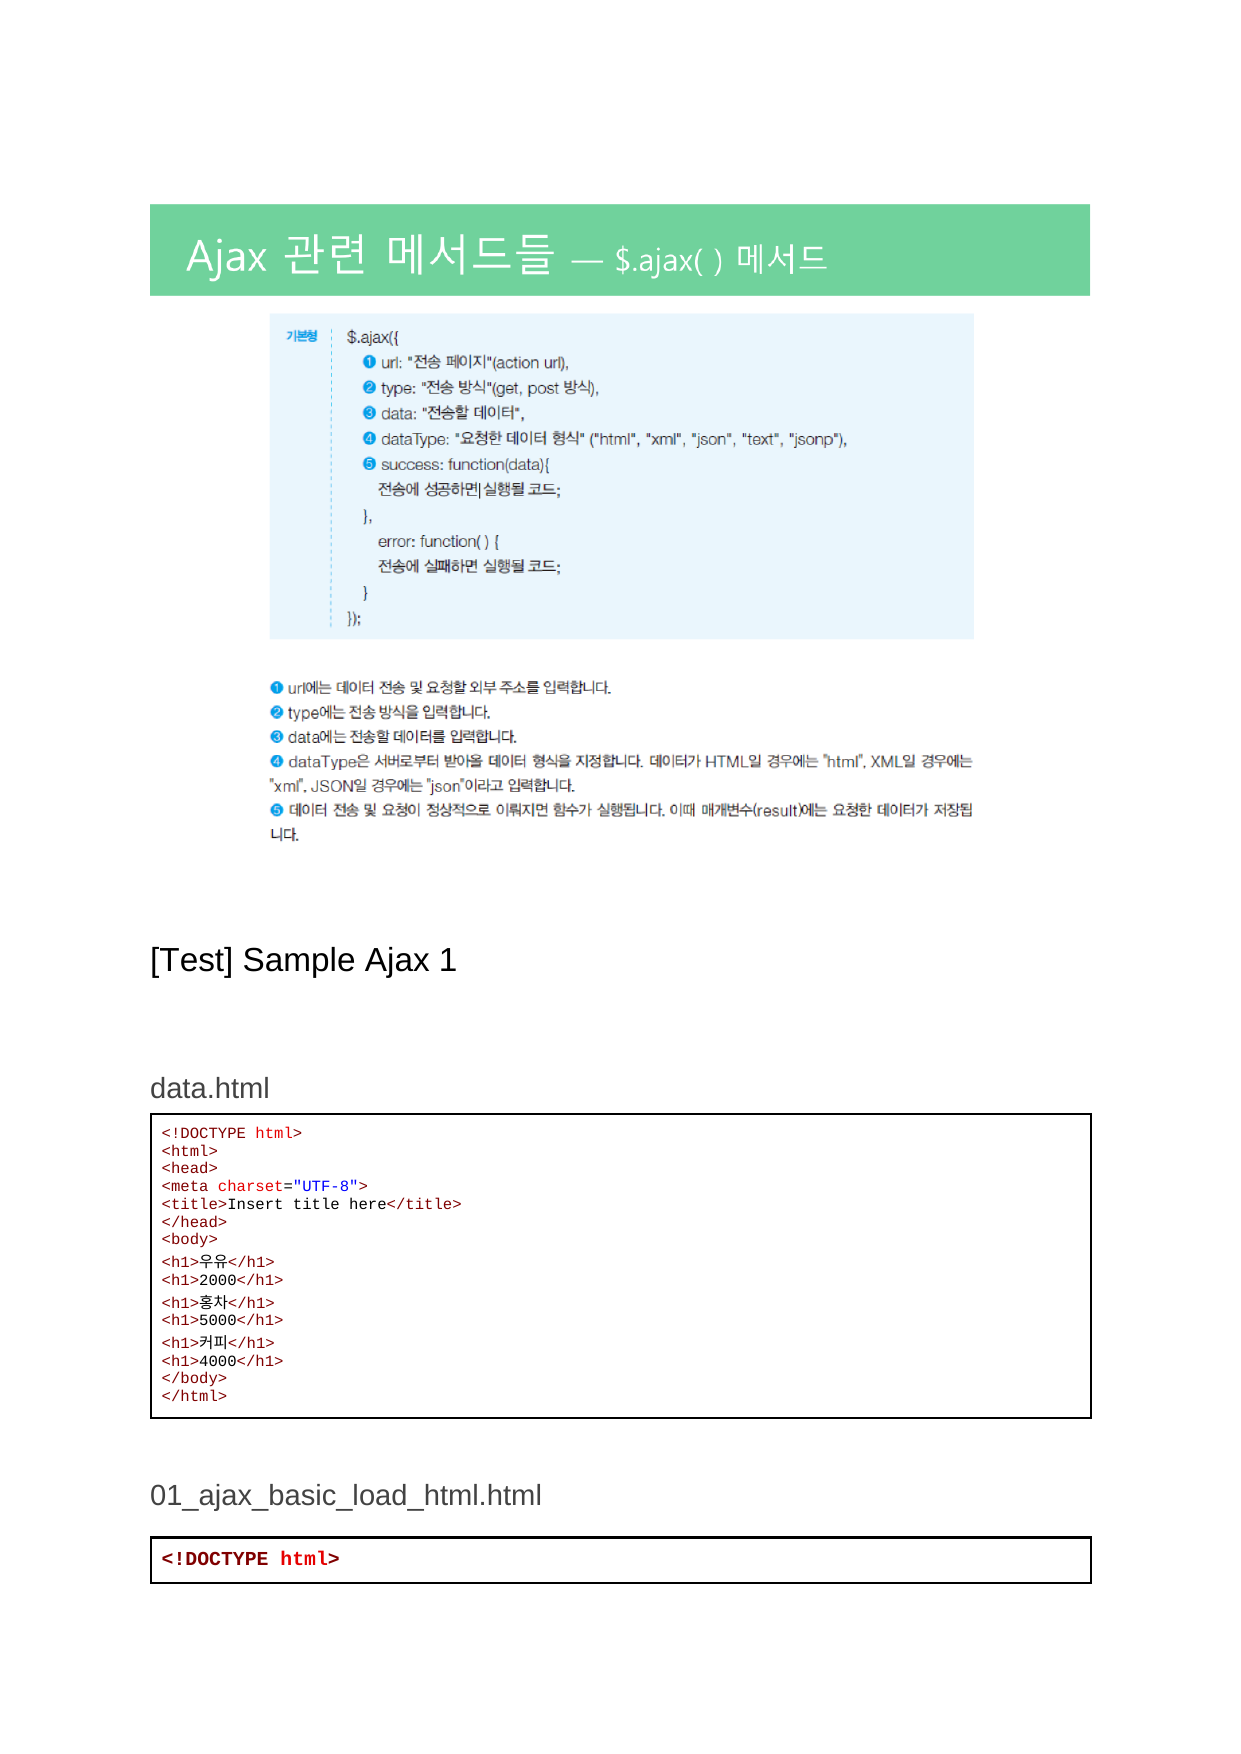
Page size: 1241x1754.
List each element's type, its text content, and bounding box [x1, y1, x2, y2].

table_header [152, 1539, 1090, 1582]
text data.html [150, 1071, 1090, 1104]
picture [150, 177, 1091, 882]
table_header <!DOCTYPE html> <html> <head> <meta charset="UTF-8"> <title>Insert title here</title> </head> <body> <h1>우유</h1> <h1>2000</h1> <h1>홍차</h1> <h1>5000</h1> <h1>커피</h1> <h1>4000</h1> </body> </html> [152, 1115, 1090, 1417]
text [Test] Sample Ajax 1 [150, 940, 1090, 979]
text 01_ajax_basic_load_html.html [150, 1478, 1090, 1511]
